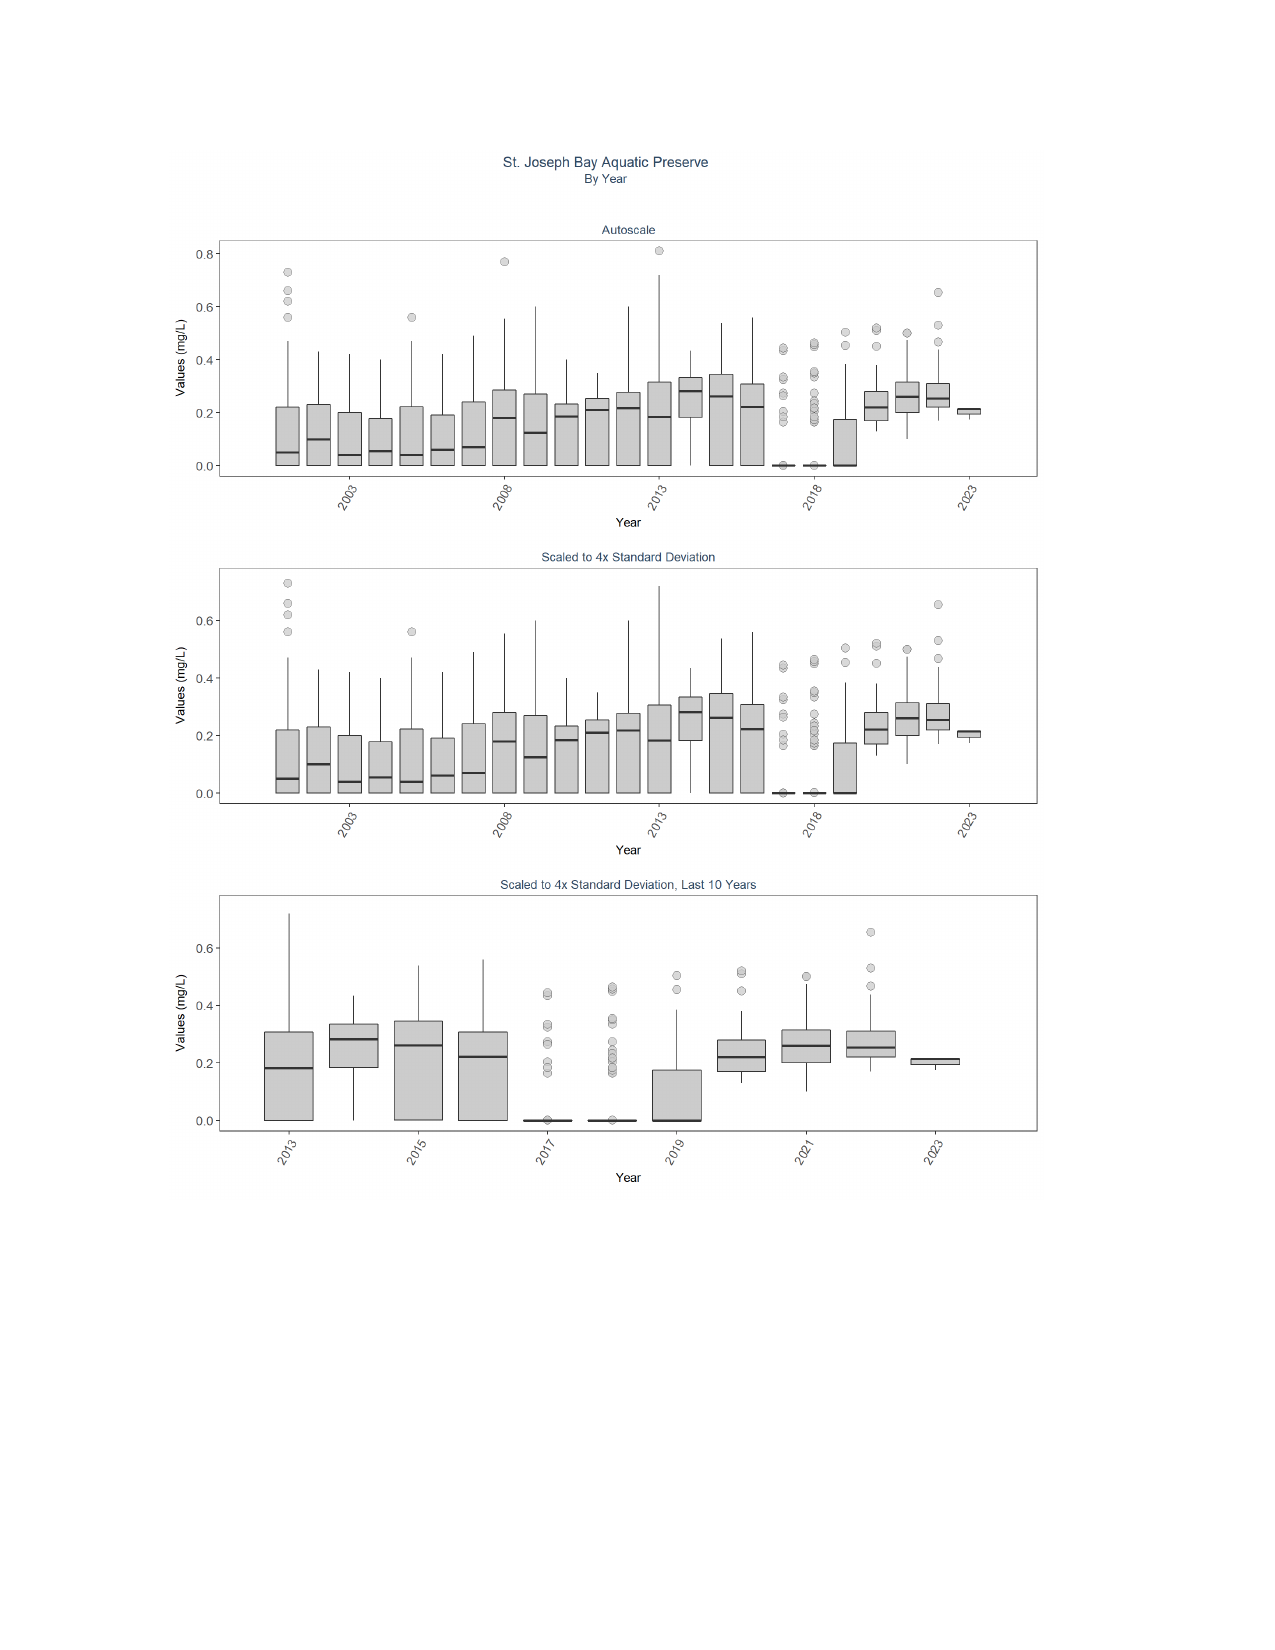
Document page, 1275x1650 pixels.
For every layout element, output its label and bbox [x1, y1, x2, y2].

picture [168, 150, 1044, 1200]
